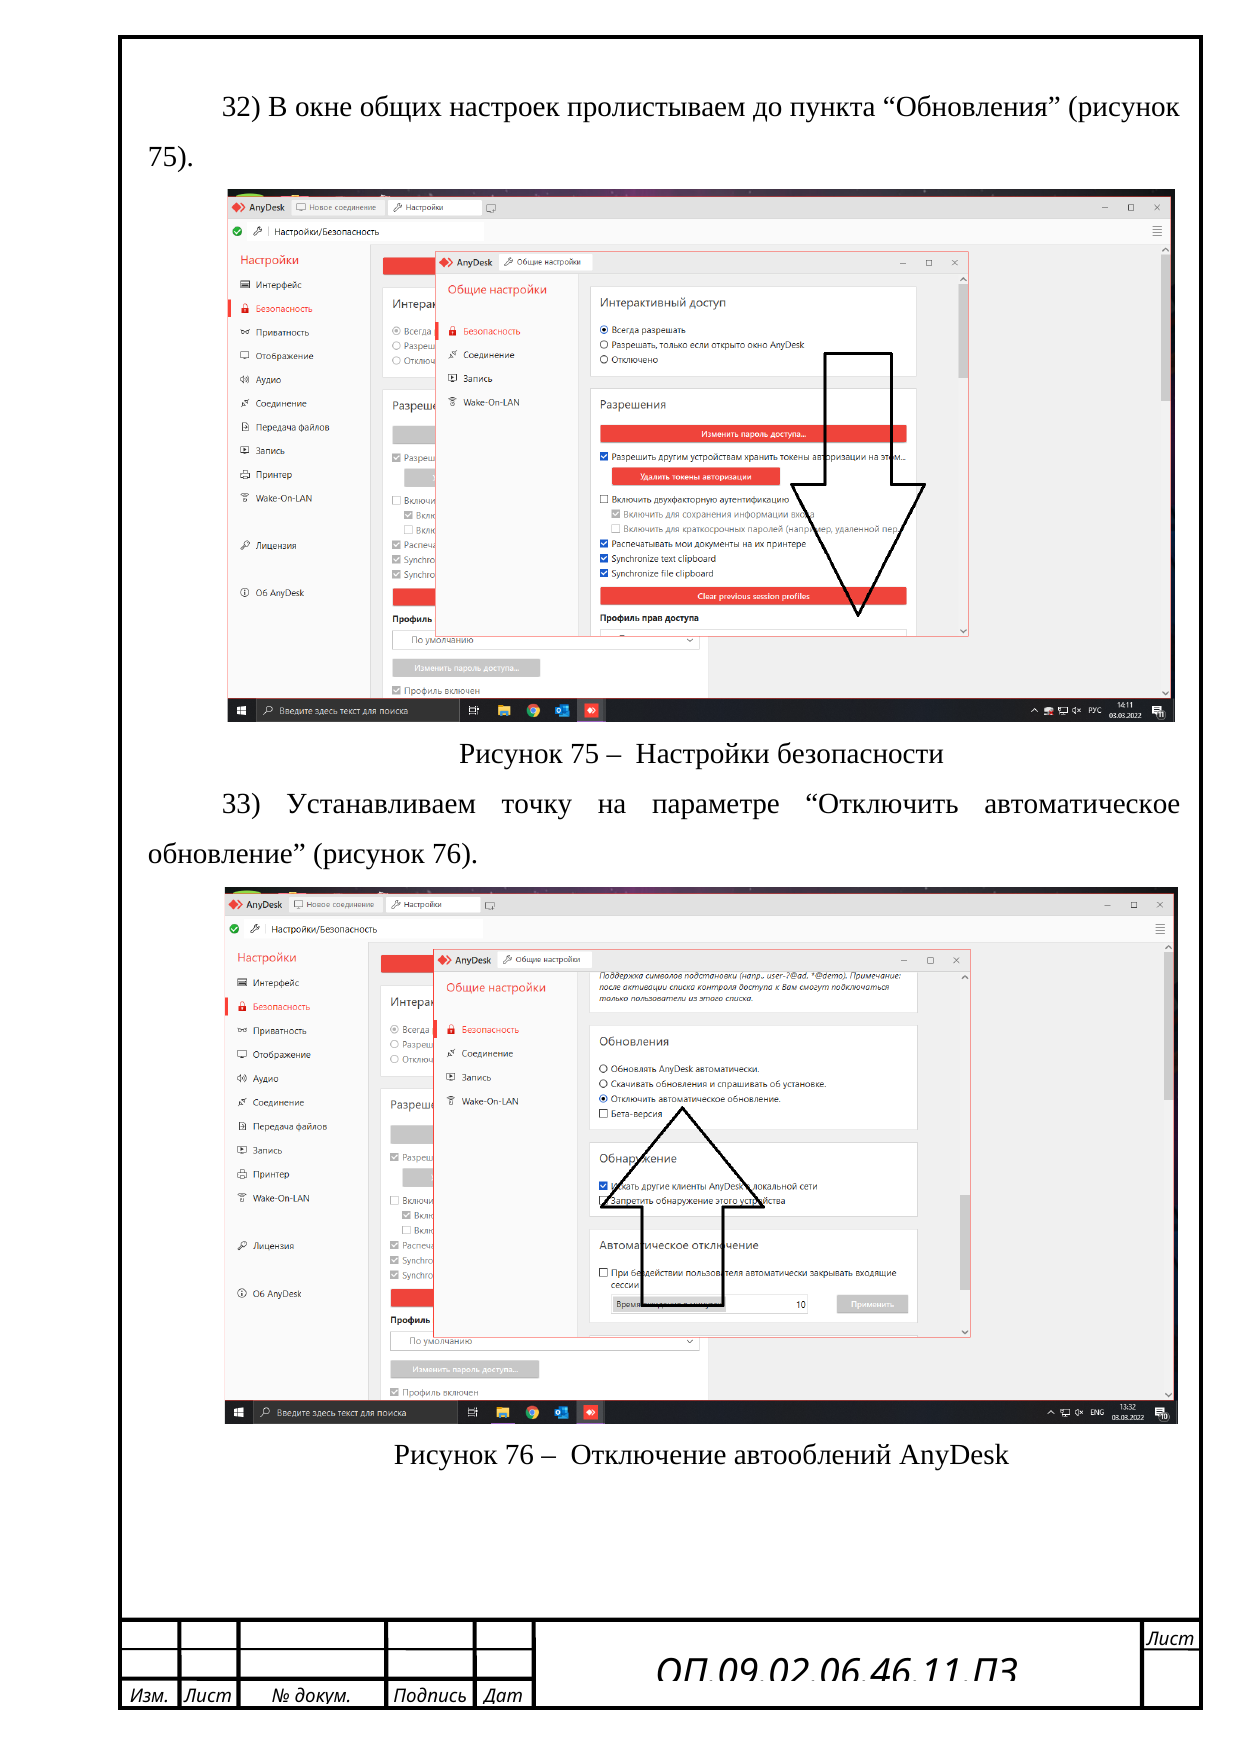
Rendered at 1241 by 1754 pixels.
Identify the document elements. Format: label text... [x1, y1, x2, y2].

text Рисунок 76 – Отключение автооблений AnyDesk [148, 1437, 1181, 1471]
picture [224, 887, 1178, 1424]
text Рисунок 75 – Настройки безопасности [148, 736, 1181, 769]
text 32) В окне общих настроек пролистываем до пункта “Обновления” (рисунок 75). [148, 89, 1181, 172]
text 33) Устанавливаем точку на параметре “Отключить автоматическое обновление” (рисунок 76). [148, 786, 1181, 870]
picture [227, 189, 1175, 722]
